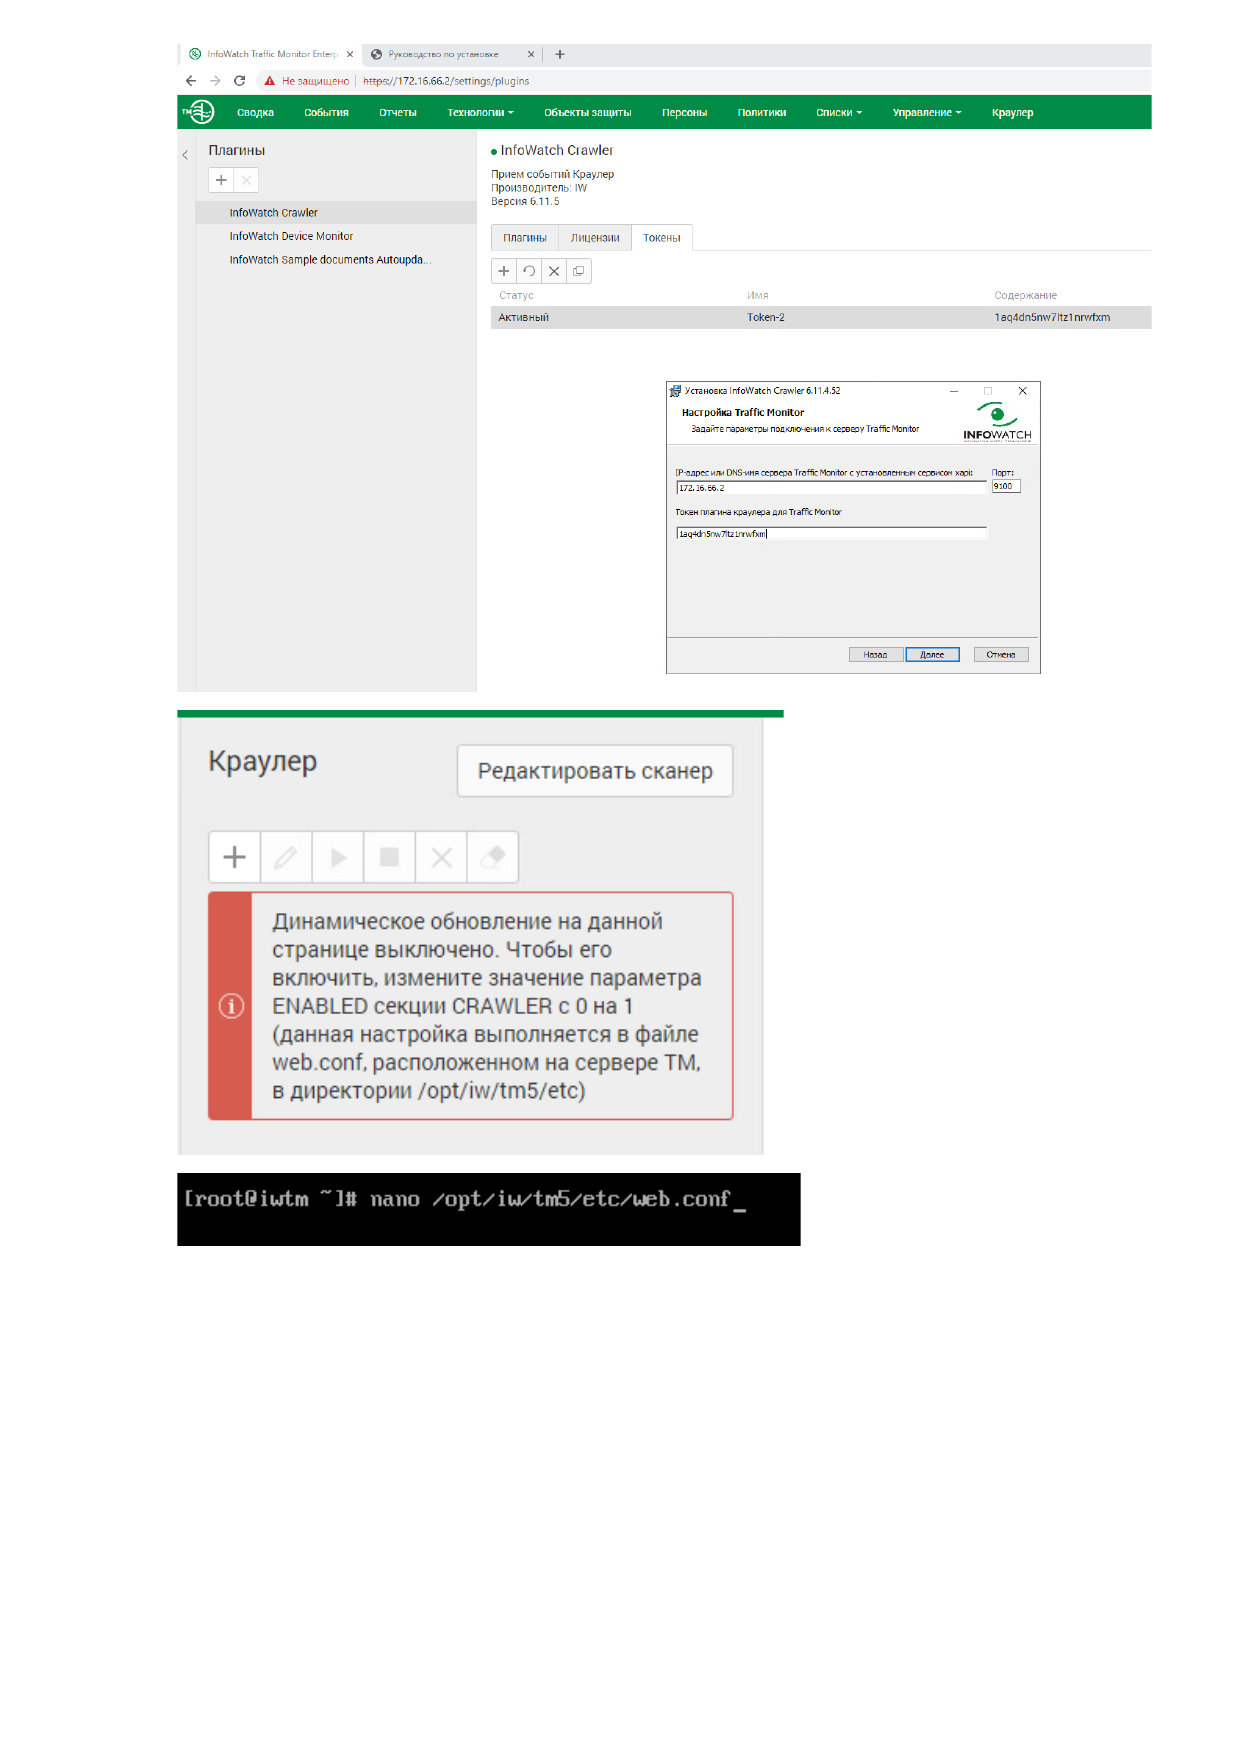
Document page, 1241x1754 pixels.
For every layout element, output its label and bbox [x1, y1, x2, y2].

picture [177, 710, 784, 1155]
picture [177, 44, 1152, 692]
picture [177, 1173, 801, 1246]
